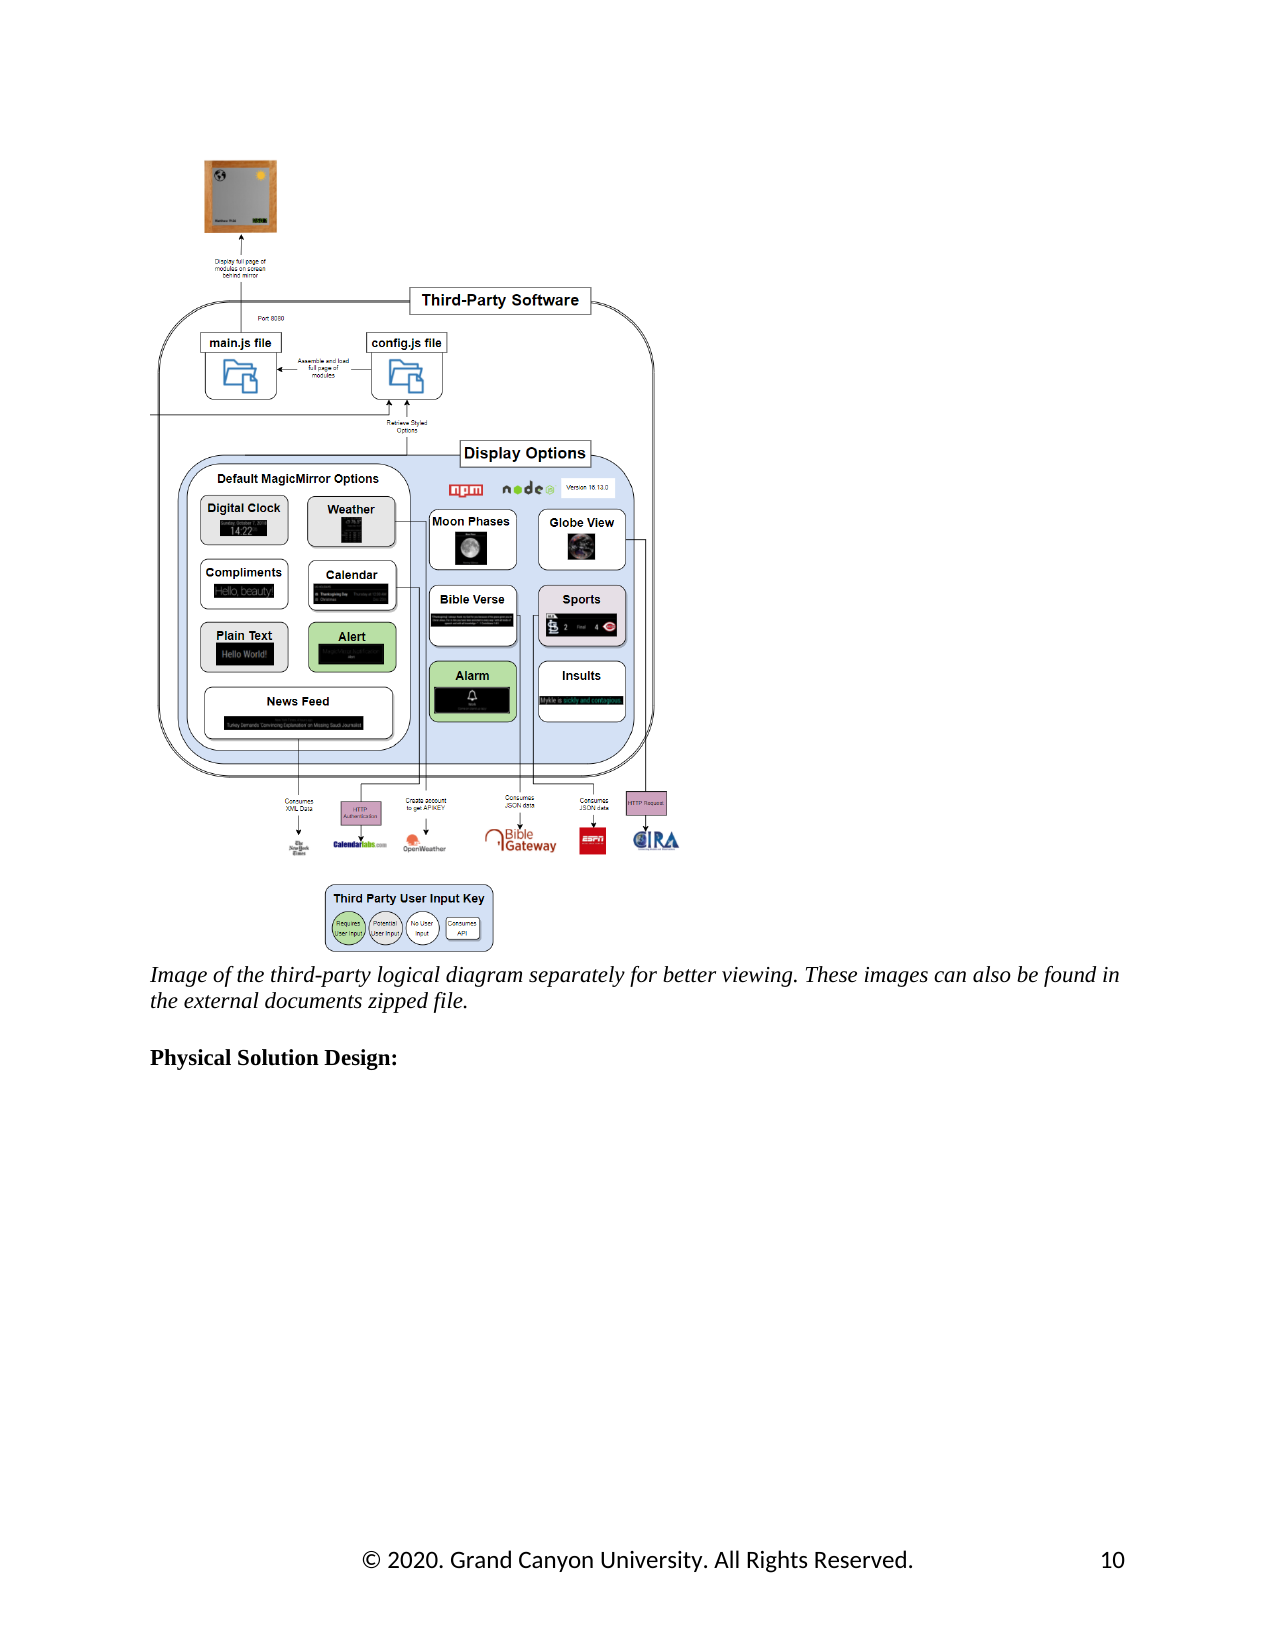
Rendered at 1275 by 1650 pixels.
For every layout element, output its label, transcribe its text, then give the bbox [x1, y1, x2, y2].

text Image of the third-party logical diagram separately for better viewing. These images can also be found in the external documents zipped file. [150, 961, 1125, 1014]
text Physical Solution Design: [150, 1044, 1125, 1071]
picture [150, 150, 690, 962]
